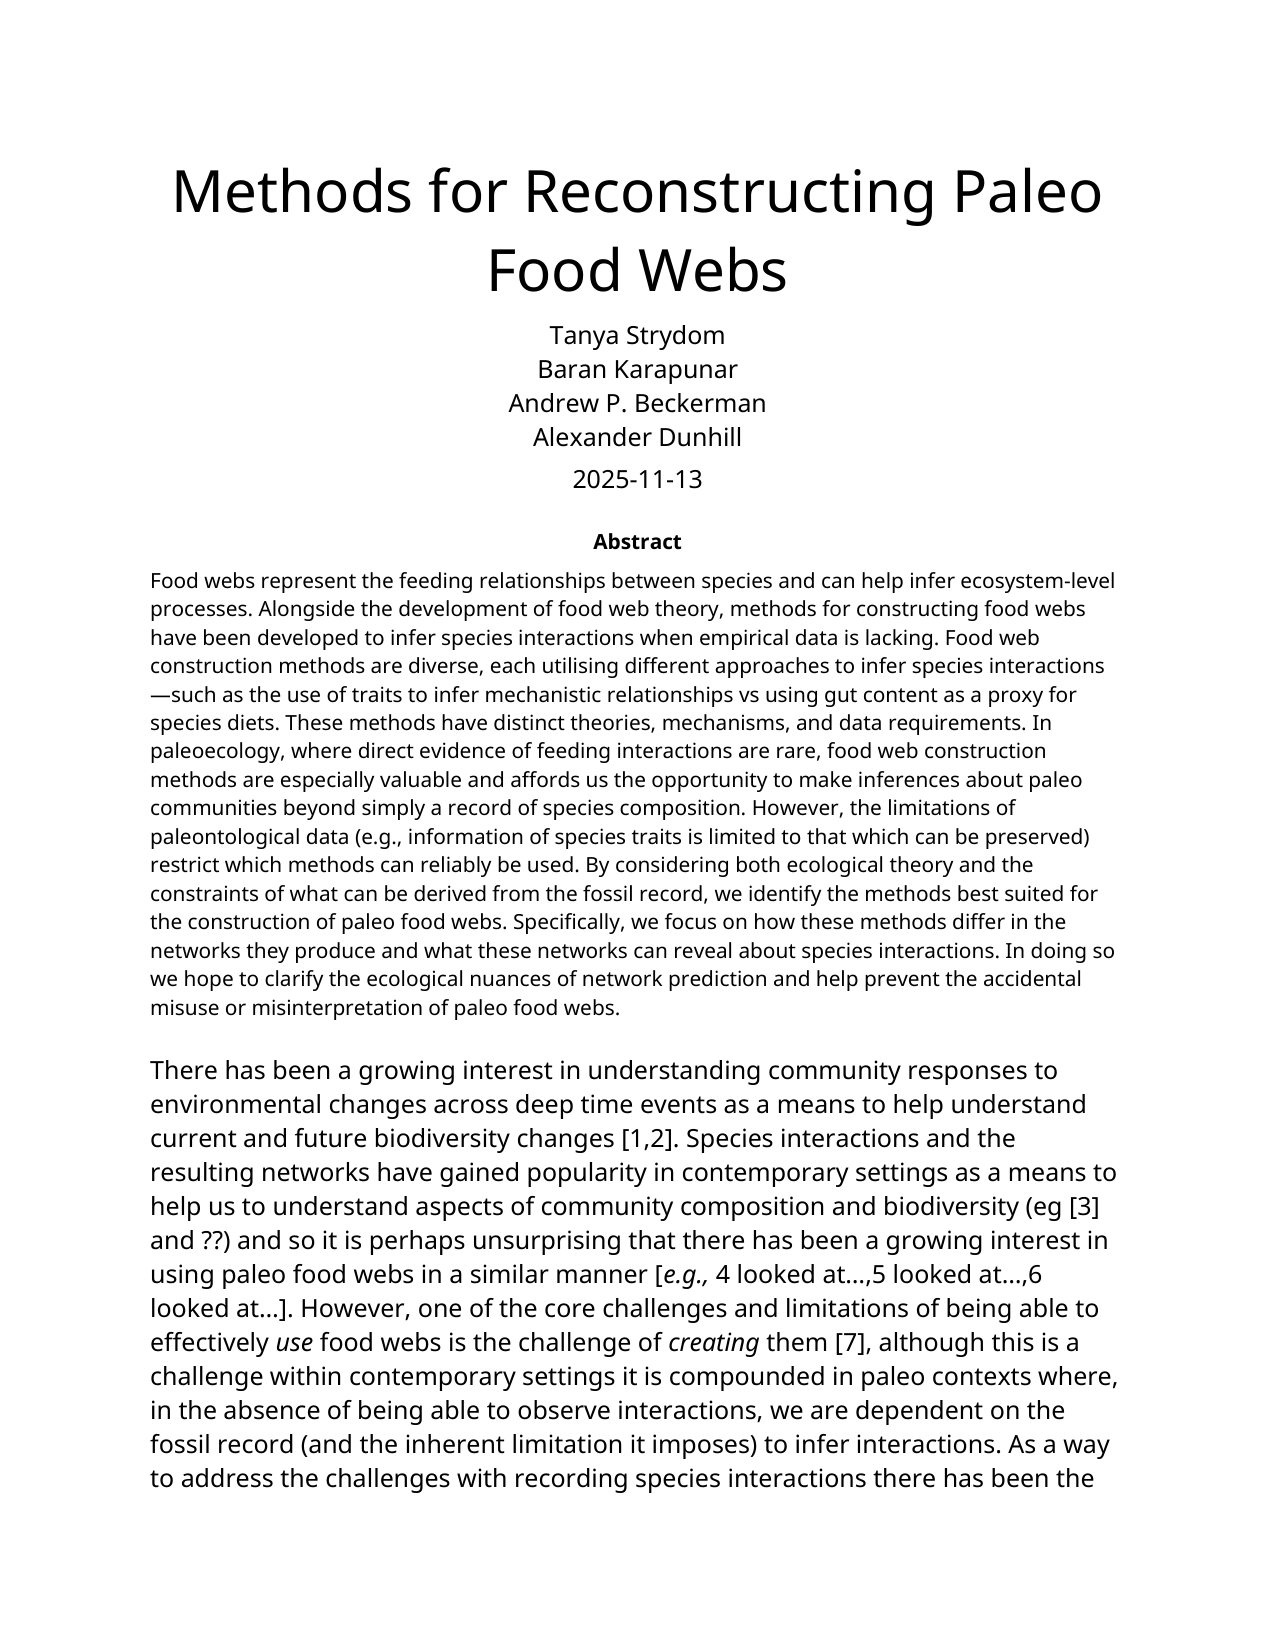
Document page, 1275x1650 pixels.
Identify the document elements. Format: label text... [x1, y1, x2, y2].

title Abstract [150, 527, 1125, 556]
text 2025-11-13 [150, 462, 1125, 496]
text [150, 1052, 1125, 1495]
text Baran Karapunar [150, 351, 1125, 385]
text Food webs represent the feeding relationships between species and can help infer ecosystem-level processes. Alongside the development of food web theory, methods for constructing food webs have been developed to infer species interactions when empirical data is lacking. Food web construction methods are diverse, each utilising different approaches to infer species interactions —such as the use of traits to infer mechanistic relationships vs using gut content as a proxy for species diets. These methods have distinct theories, mechanisms, and data requirements. In paleoecology, where direct evidence of feeding interactions are rare, food web construction methods are especially valuable and affords us the opportunity to make inferences about paleo communities beyond simply a record of species composition. However, the limitations of paleontological data (e.g., information of species traits is limited to that which can be preserved) restrict which methods can reliably be used. By considering both ecological theory and the constraints of what can be derived from the fossil record, we identify the methods best suited for the construction of paleo food webs. Specifically, we focus on how these methods differ in the networks they produce and what these networks can reveal about species interactions. In doing so we hope to clarify the ecological nuances of network prediction and help prevent the accidental misuse or misinterpretation of paleo food webs. [150, 566, 1125, 1021]
text Alexander Dunhill [150, 419, 1125, 453]
title Methods for Reconstructing Paleo Food Webs [150, 150, 1125, 309]
text Andrew P. Beckerman [150, 385, 1125, 419]
text Tanya Strydom [150, 317, 1125, 351]
